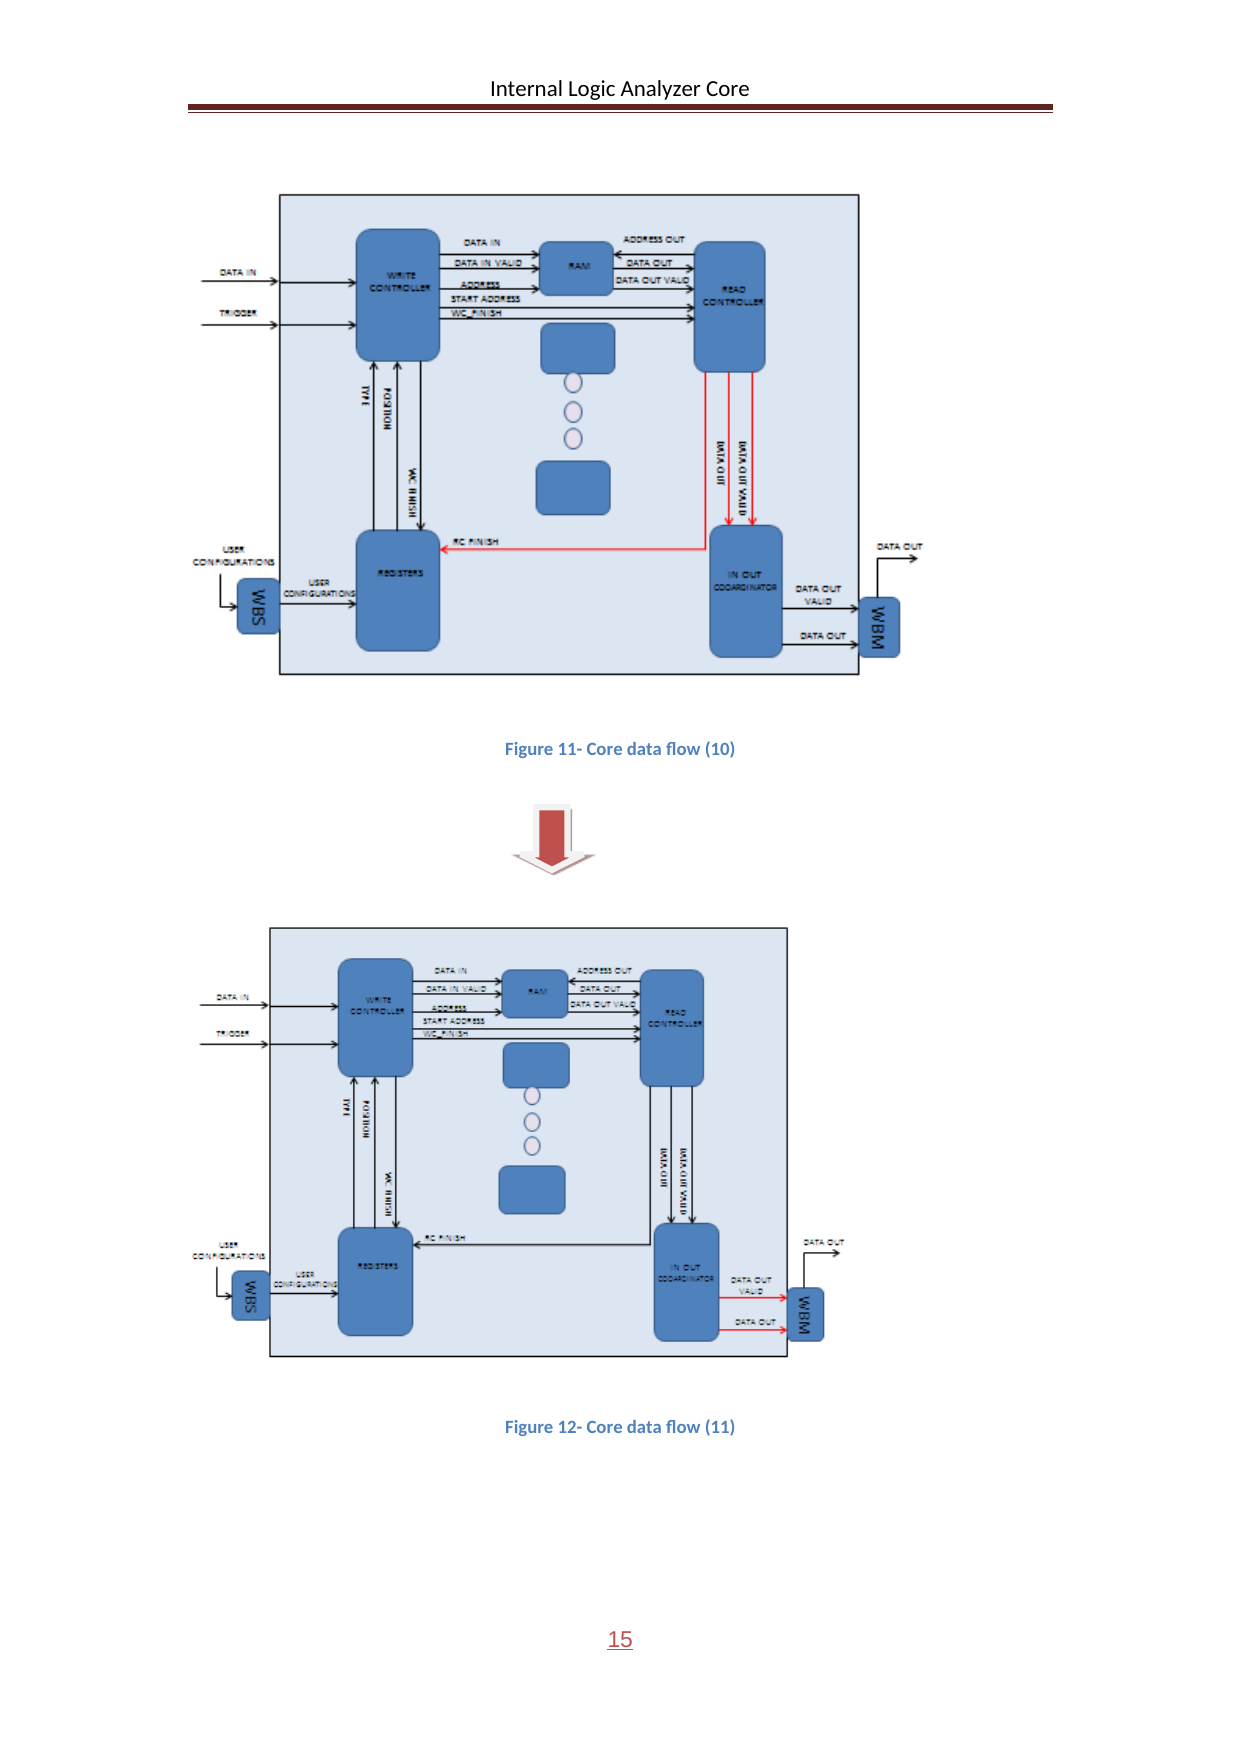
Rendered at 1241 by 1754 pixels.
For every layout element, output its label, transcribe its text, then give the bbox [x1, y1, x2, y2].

picture [187, 887, 858, 1391]
text Figure 11- Core data flow (10) [187, 738, 1053, 761]
picture [187, 150, 938, 713]
text Figure 12- Core data flow (11) [187, 1415, 1053, 1438]
